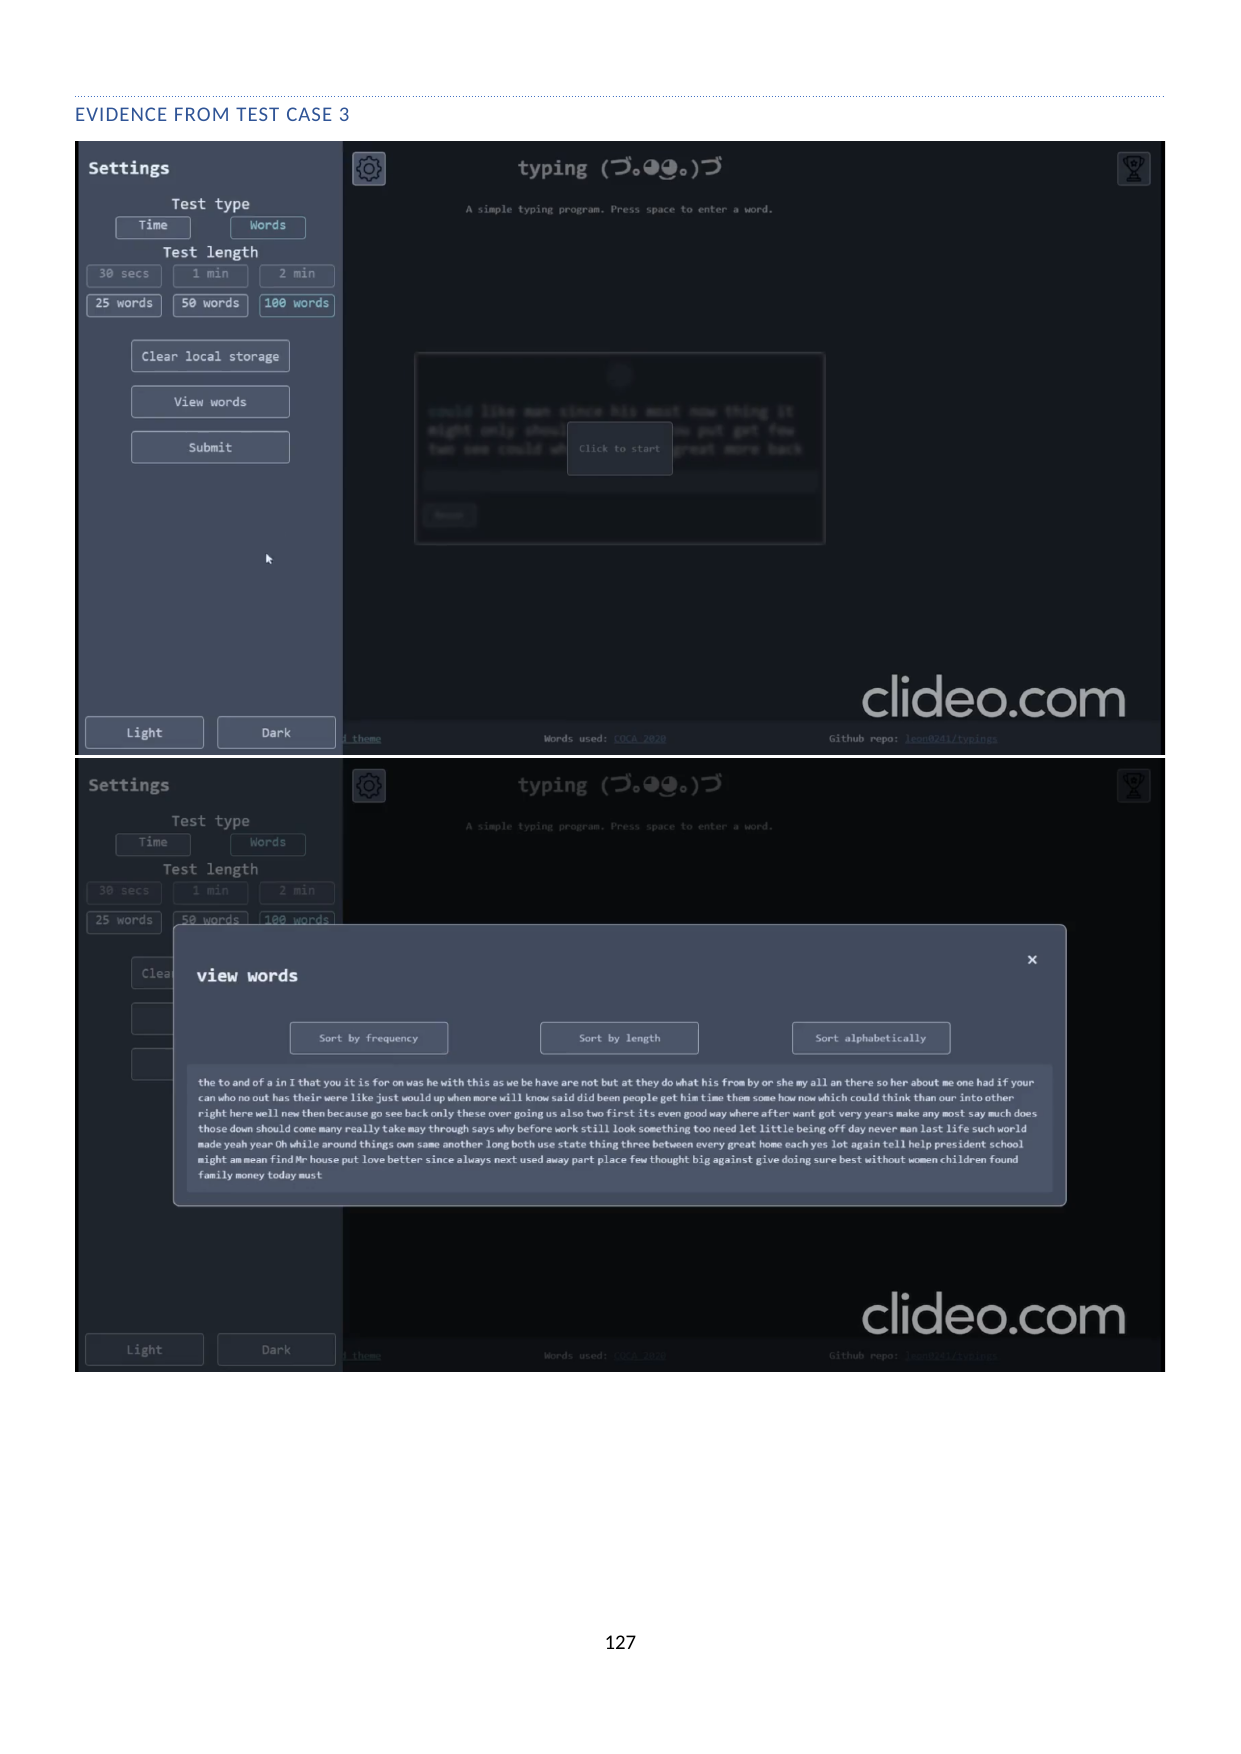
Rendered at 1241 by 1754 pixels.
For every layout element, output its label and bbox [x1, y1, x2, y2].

picture [75, 758, 1166, 1372]
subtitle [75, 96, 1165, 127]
picture [75, 141, 1166, 755]
